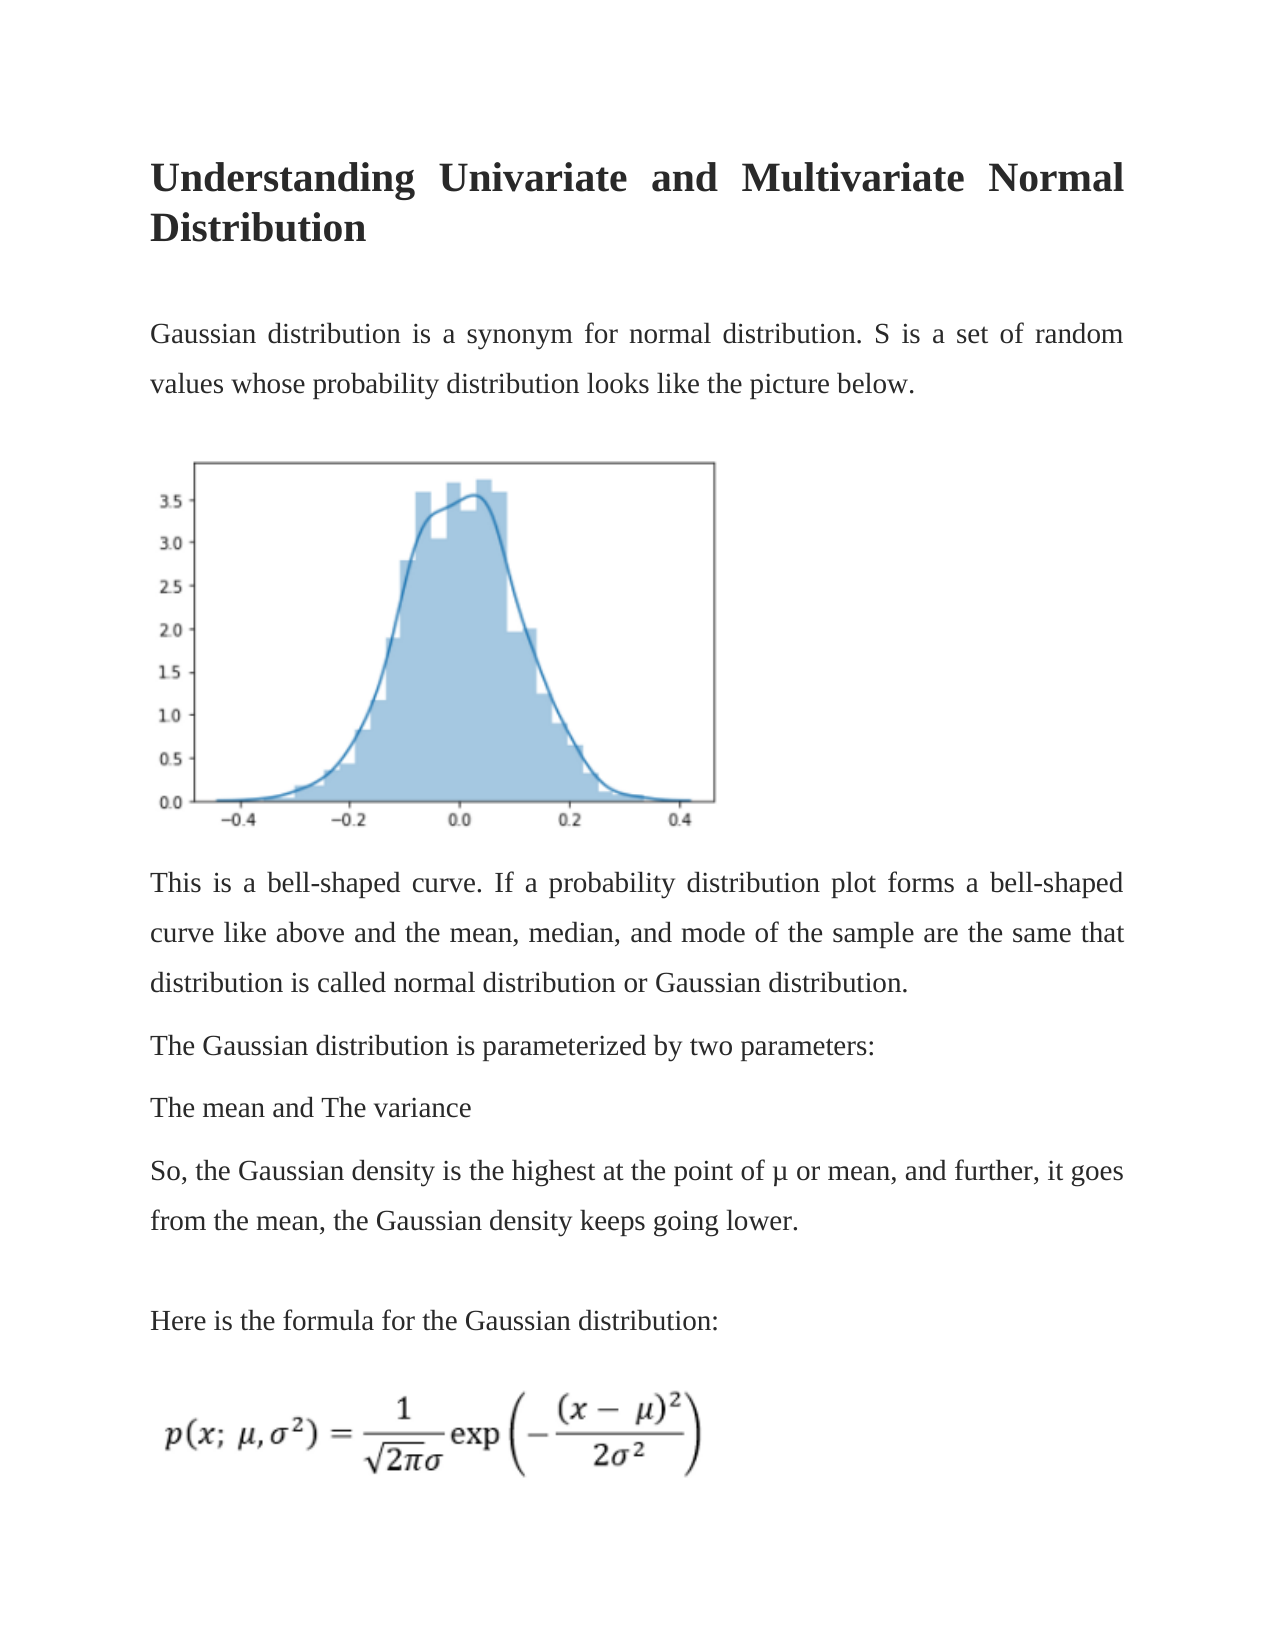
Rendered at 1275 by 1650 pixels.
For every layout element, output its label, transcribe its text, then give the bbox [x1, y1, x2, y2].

text Gaussian distribution is a synonym for normal distribution. S is a set of random values whose probability distribution looks like the picture below. [150, 300, 1125, 400]
text The mean and The variance [150, 1074, 1125, 1124]
picture [150, 450, 725, 837]
text Here is the formula for the Gaussian distribution: [150, 1286, 1125, 1336]
text The Gaussian distribution is parameterized by two parameters: [150, 1011, 1125, 1061]
picture [150, 1386, 709, 1483]
text So, the Gaussian density is the highest at the point of µ or mean, and further, it goes from the mean, the Gaussian density keeps going lower. [150, 1136, 1125, 1236]
text This is a bell-shaped curve. If a probability distribution plot forms a bell-shaped curve like above and the mean, median, and mode of the sample are the same that distribution is called normal distribution or Gaussian distribution. [150, 849, 1125, 999]
text Understanding Univariate and Multivariate Normal Distribution [150, 150, 1125, 250]
